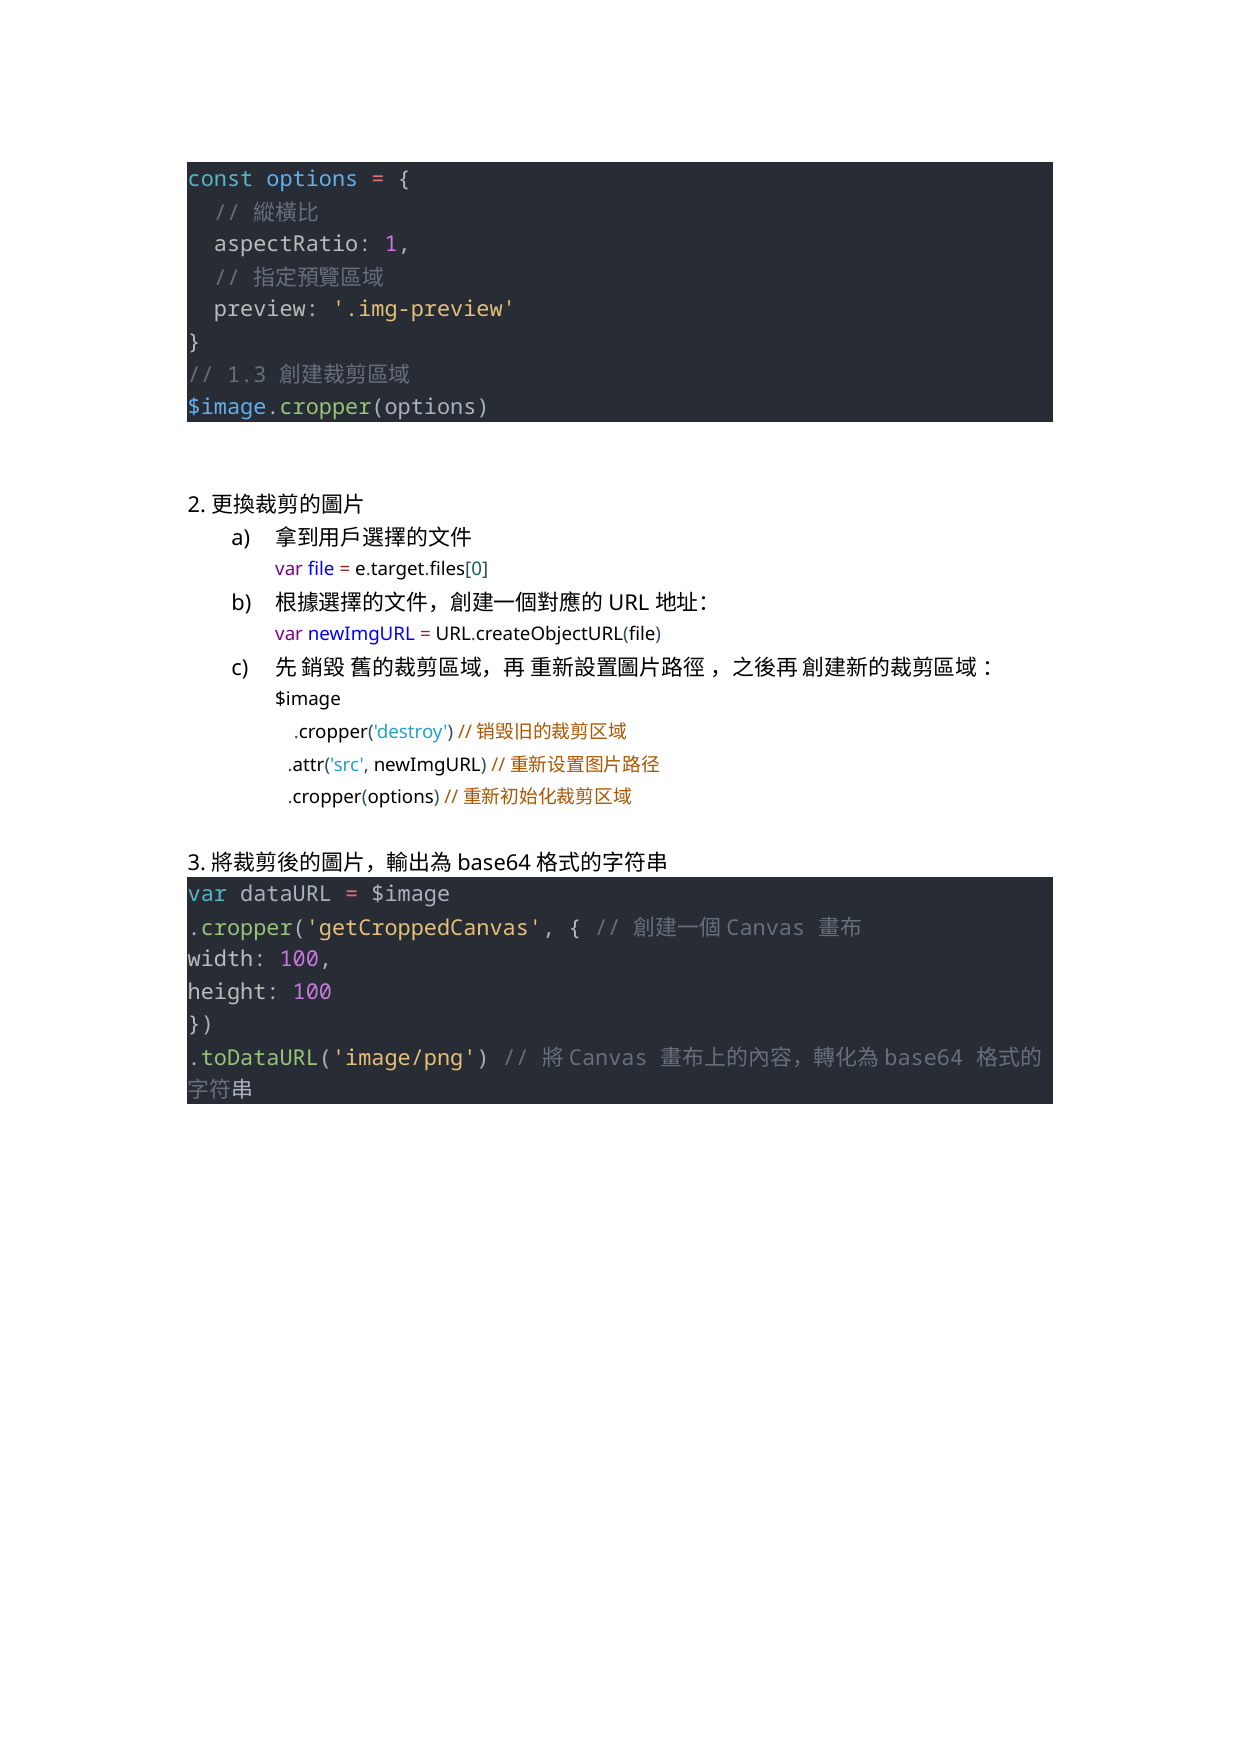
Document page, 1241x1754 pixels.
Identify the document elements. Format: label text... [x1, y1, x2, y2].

text height: 100 [187, 974, 1053, 1007]
text // 指定預覽區域 [187, 259, 1053, 292]
text .cropper('getCroppedCanvas', { // 創建一個 Canvas 畫布 [187, 909, 1053, 942]
text // 縱橫比 [187, 194, 1053, 227]
list $image [275, 682, 1053, 714]
list 先 銷毀 舊的裁剪區域，再 重新設置圖片路徑 ，之後再 創建新的裁剪區域 ： [231, 649, 1053, 682]
text // 1.3 創建裁剪區域 [187, 357, 1053, 389]
list .attr('src', newImgURL) // 重新设置图片路径 [231, 747, 1053, 779]
list 根據選擇的文件，創建一個對應的 URL 地址： [231, 584, 1053, 617]
text preview: '.img-preview' [187, 292, 1053, 324]
text 2. 更換裁剪的圖片 [187, 487, 1053, 519]
list .cropper(options) // 重新初始化裁剪区域 [231, 779, 1053, 812]
list .cropper('destroy') // 销毁旧的裁剪区域 [275, 714, 1053, 747]
text } [187, 324, 1053, 357]
list var newImgURL = URL.createObjectURL(file) [275, 617, 1053, 649]
text width: 100, [187, 942, 1053, 974]
list 拿到用戶選擇的文件 [231, 519, 1053, 552]
text .toDataURL('image/png') // 將 Canvas 畫布上的內容，轉化為 base64 格式的字符串 [187, 1039, 1053, 1104]
text const options = { [187, 162, 1053, 194]
text var dataURL = $image [187, 877, 1053, 909]
text $image.cropper(options) [187, 389, 1053, 422]
list var file = e.target.files[0] [275, 552, 1053, 584]
text aspectRatio: 1, [187, 227, 1053, 259]
text }) [187, 1007, 1053, 1039]
text 3. 將裁剪後的圖片，輸出為 base64 格式的字符串 [187, 844, 1053, 877]
